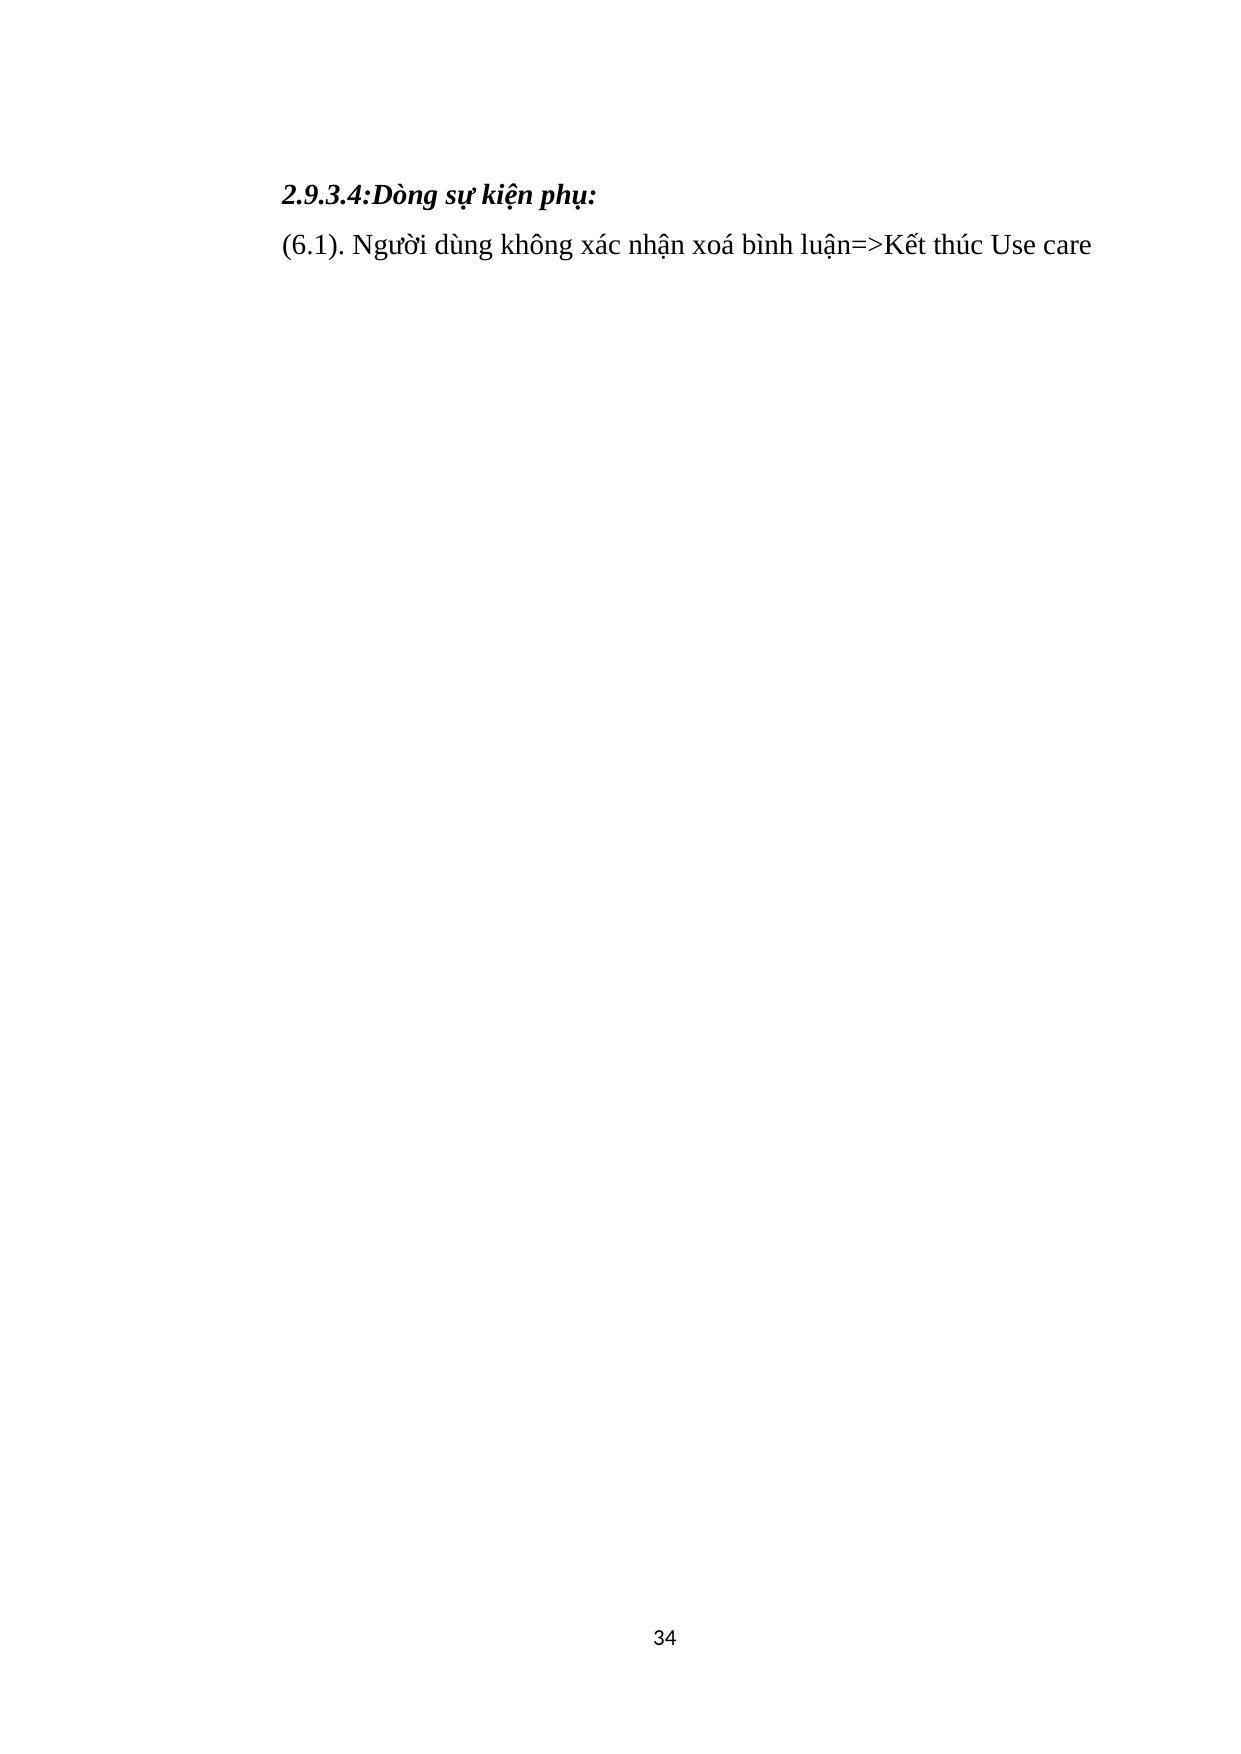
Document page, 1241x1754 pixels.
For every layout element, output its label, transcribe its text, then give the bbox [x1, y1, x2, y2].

list 2.9.3.4:Dòng sự kiện phụ: [207, 177, 1122, 211]
list (6.1). Người dùng không xác nhận xoá bình luận=>Kết thúc Use care [207, 227, 1122, 261]
